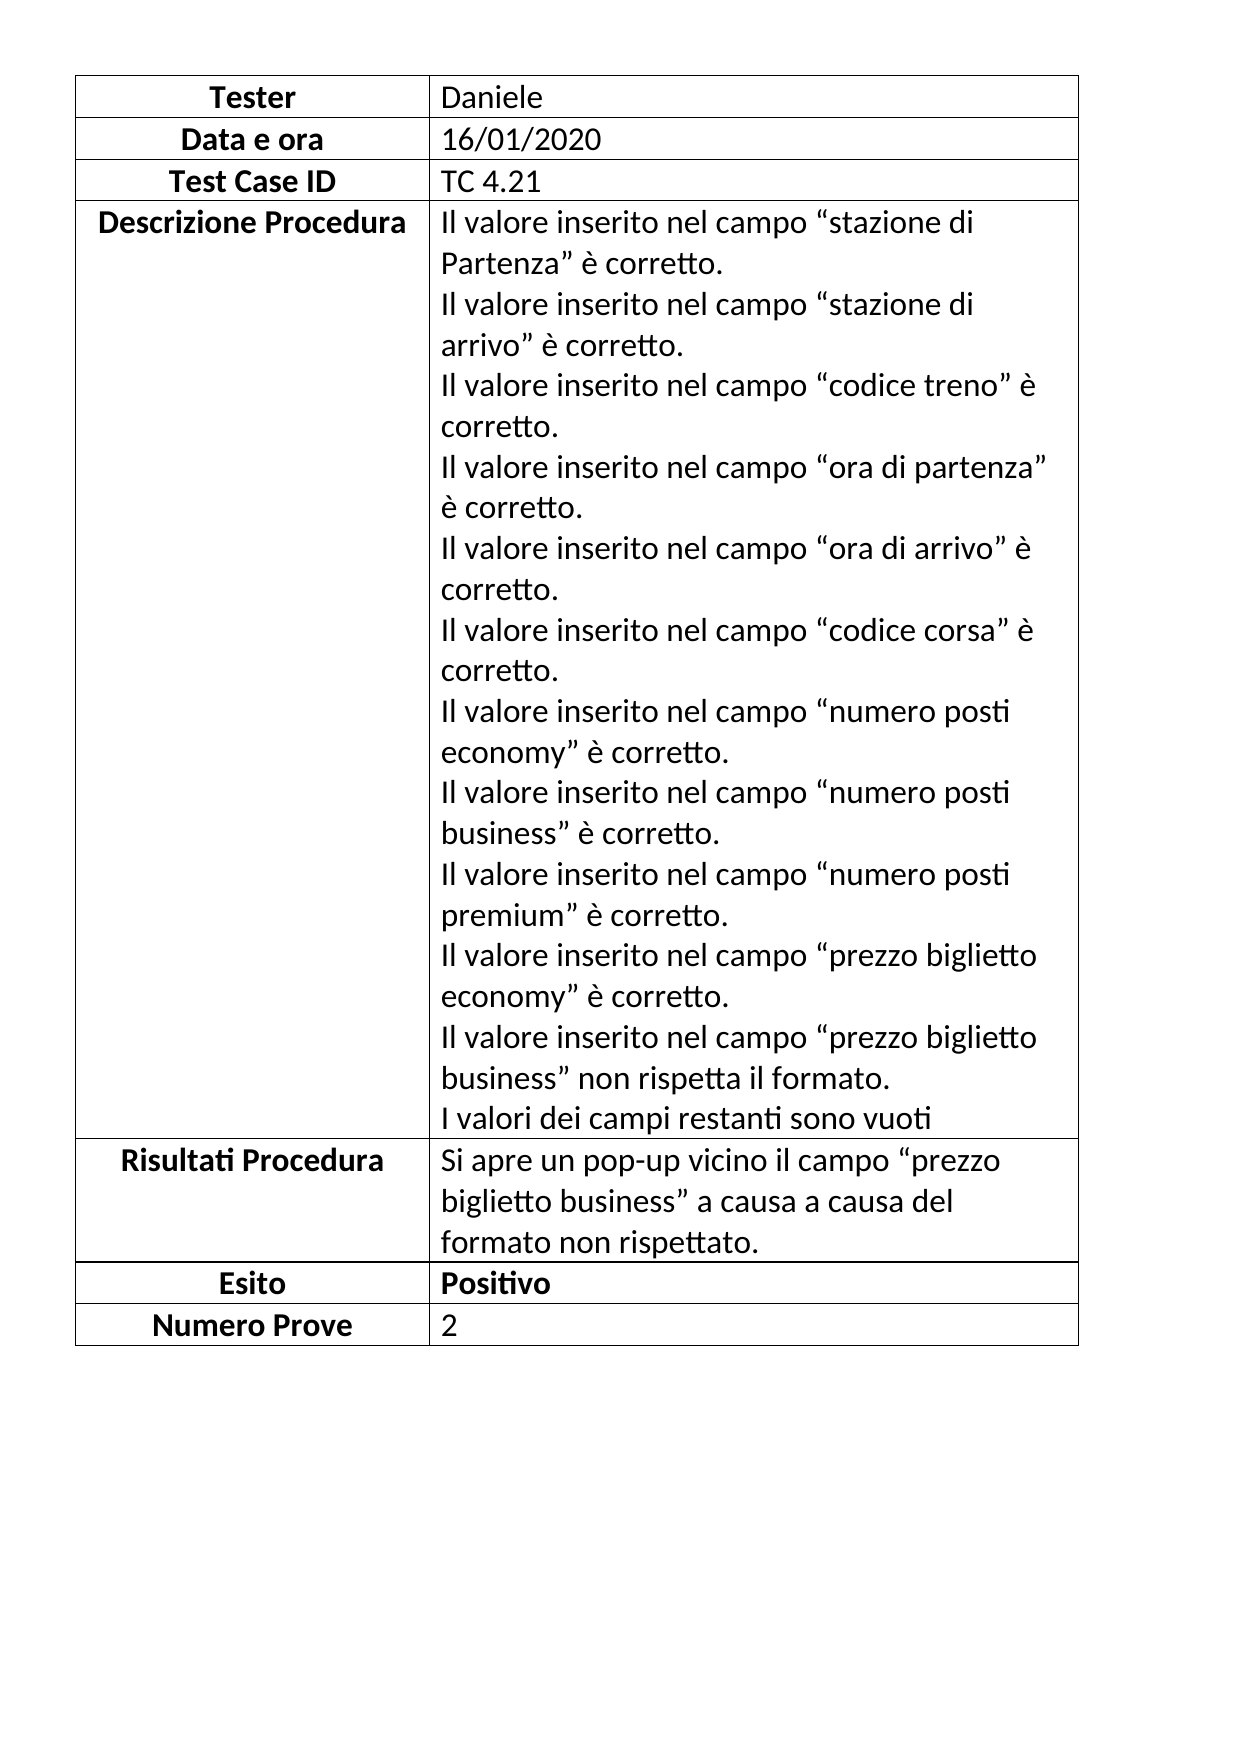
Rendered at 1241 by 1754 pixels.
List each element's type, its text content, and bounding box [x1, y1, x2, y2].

table_header Daniele [430, 76, 1078, 117]
table_cell Il valore inserito nel campo “stazione di Partenza” è corretto. Il valore inserito nel campo “stazione di arrivo” è corretto. Il valore inserito nel campo “codice treno” è corretto. Il valore inserito nel campo “ora di partenza” è corretto. Il valore inserito nel campo “ora di arrivo” è corretto. Il valore inserito nel campo “codice corsa” è corretto. Il valore inserito nel campo “numero posti economy” è corretto. Il valore inserito nel campo “numero posti business” è corretto. Il valore inserito nel campo “numero posti premium” è corretto. Il valore inserito nel campo “prezzo biglietto economy” è corretto. Il valore inserito nel campo “prezzo biglietto business” non rispetta il formato. I valori dei campi restanti sono vuoti [430, 201, 1078, 1138]
table_cell Test Case ID [76, 160, 429, 200]
table_cell TC 4.21 [430, 160, 1078, 200]
table_cell 16/01/2020 [430, 118, 1078, 158]
table_cell Esito [76, 1263, 429, 1303]
table_cell Descrizione Procedura [76, 201, 429, 1138]
table_header Tester [76, 76, 429, 117]
table_cell Risultati Procedura [76, 1139, 429, 1261]
table_cell 2 [430, 1304, 1078, 1345]
table_cell Si apre un pop-up vicino il campo “prezzo biglietto business” a causa a causa del formato non rispettato. [430, 1139, 1078, 1261]
table_cell Numero Prove [76, 1304, 429, 1345]
table_cell Data e ora [76, 118, 429, 158]
table_cell Positivo [430, 1263, 1078, 1303]
